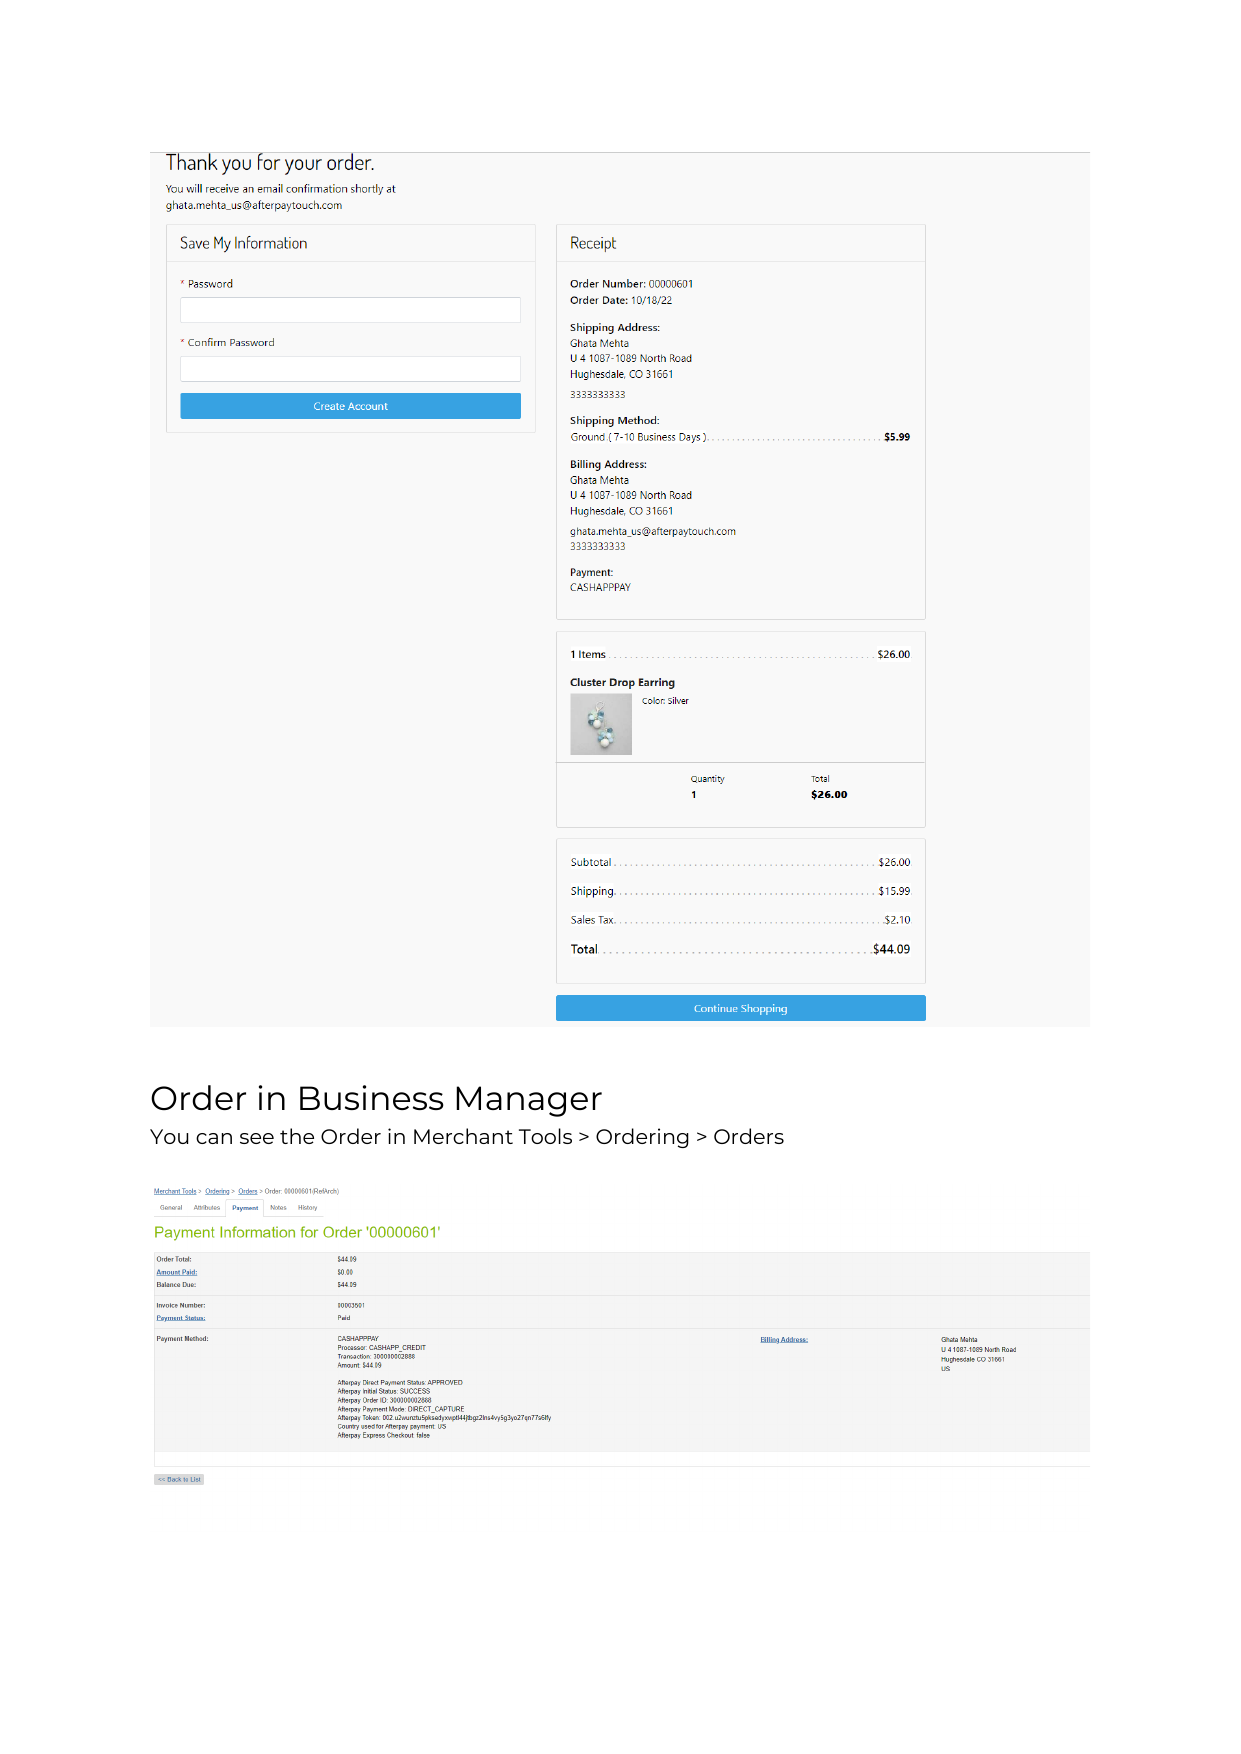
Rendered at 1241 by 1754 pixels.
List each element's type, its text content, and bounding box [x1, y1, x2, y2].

picture [150, 1184, 1091, 1532]
picture [150, 150, 1091, 1027]
text Order in Business Manager [150, 1078, 1090, 1118]
text You can see the Order in Merchant Tools > Ordering > Orders [150, 1124, 1090, 1150]
